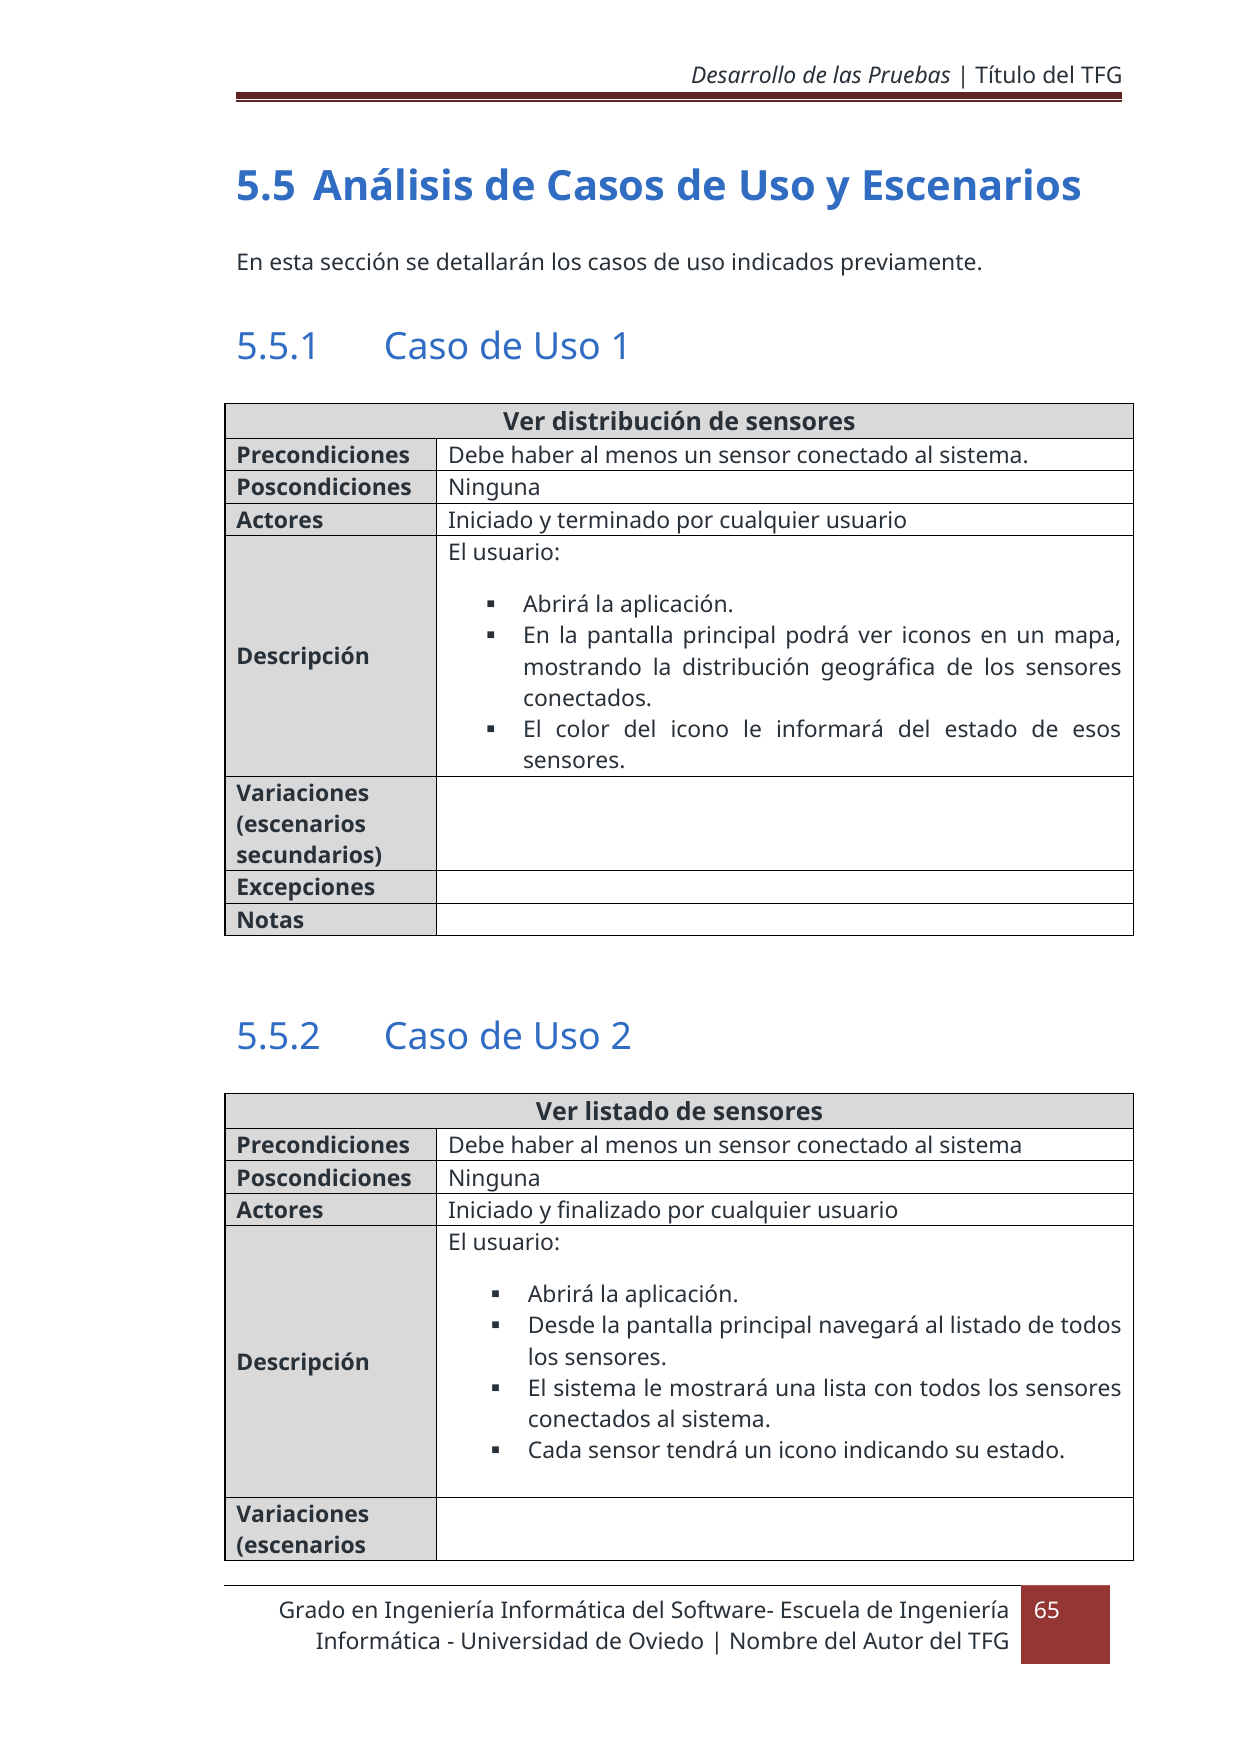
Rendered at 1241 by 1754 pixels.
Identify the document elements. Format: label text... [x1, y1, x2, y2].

table_cell El usuario: Abrirá la aplicación. Desde la pantalla principal navegará al listado de todos los sensores. El sistema le mostrará una lista con todos los sensores conectados al sistema. Cada sensor tendrá un icono indicando su estado. [437, 1226, 1133, 1497]
table_cell Descripción [226, 536, 436, 776]
table_cell Variaciones (escenarios secundarios) [226, 777, 436, 870]
table_cell Ninguna [437, 1161, 1133, 1193]
table_cell [437, 1498, 1133, 1560]
table_cell [437, 904, 1133, 935]
table_header Ver distribución de sensores [226, 404, 1133, 438]
table_cell Variaciones (escenarios secundarios) [226, 1498, 436, 1560]
table_cell [437, 777, 1133, 870]
table_cell Poscondiciones [226, 471, 436, 503]
table_cell Debe haber al menos un sensor conectado al sistema [437, 1129, 1133, 1160]
table_cell Precondiciones [226, 439, 436, 470]
table_cell Ninguna [437, 471, 1133, 503]
table_cell Descripción [226, 1226, 436, 1497]
table_cell Iniciado y terminado por cualquier usuario [437, 504, 1133, 535]
table_cell El usuario: Abrirá la aplicación. En la pantalla principal podrá ver iconos en un mapa, mostrando la distribución geográfica de los sensores conectados. El color del icono le informará del estado de esos sensores. [437, 536, 1133, 776]
table_cell Notas [226, 904, 436, 935]
table_cell Excepciones [226, 871, 436, 903]
table_cell Actores [226, 504, 436, 535]
table_cell Poscondiciones [226, 1161, 436, 1193]
text En esta sección se detallarán los casos de uso indicados previamente. [236, 246, 1122, 277]
subtitle Caso de Uso 1 [236, 319, 1122, 370]
table_cell Actores [226, 1194, 436, 1225]
table_cell [437, 871, 1133, 903]
table_cell Precondiciones [226, 1129, 436, 1160]
table_header Ver listado de sensores [226, 1094, 1133, 1128]
table_cell Iniciado y finalizado por cualquier usuario [437, 1194, 1133, 1225]
table_cell Debe haber al menos un sensor conectado al sistema. [437, 439, 1133, 470]
subtitle Análisis de Casos de Uso y Escenarios [236, 156, 1122, 212]
subtitle Caso de Uso 2 [236, 1009, 1122, 1060]
